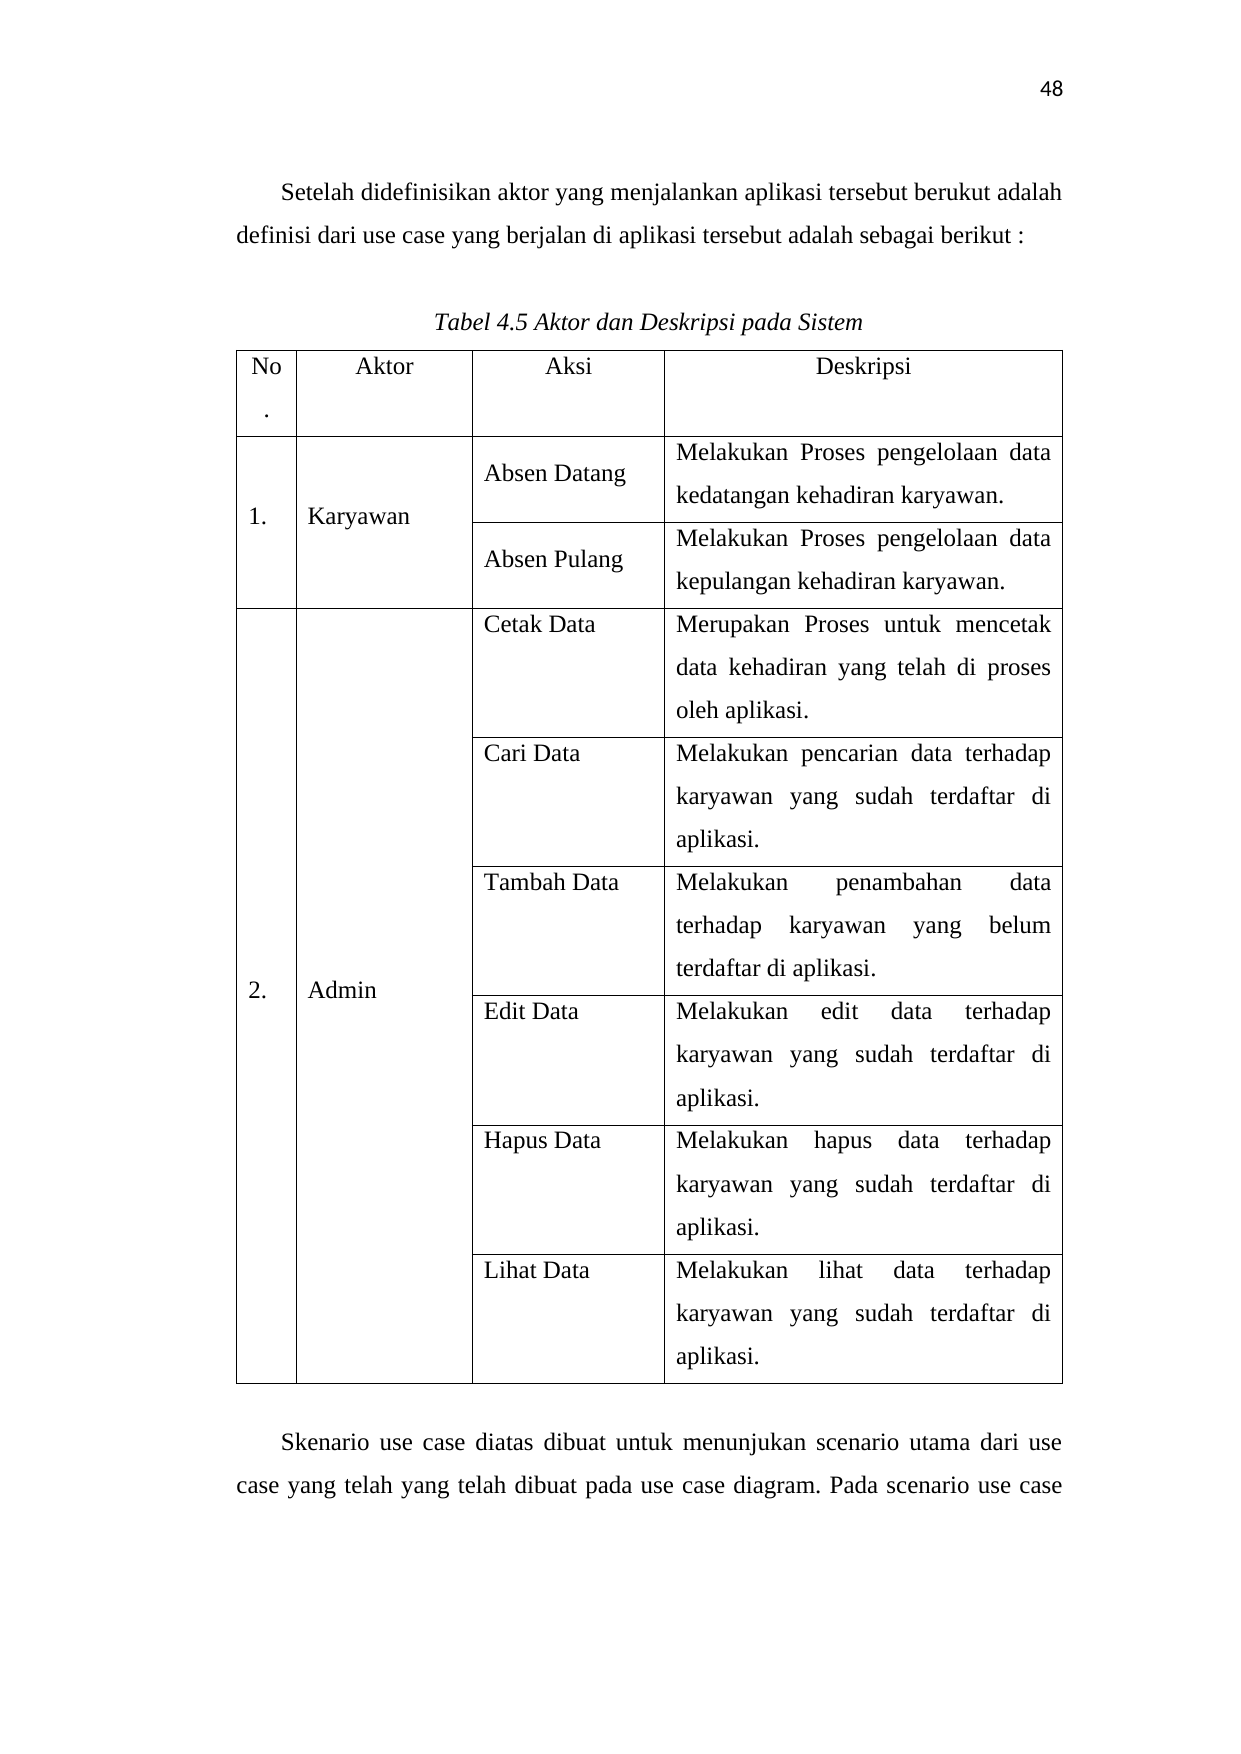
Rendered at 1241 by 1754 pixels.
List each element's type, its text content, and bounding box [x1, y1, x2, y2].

table_cell Melakukan hapus data terhadap karyawan yang sudah terdaftar di aplikasi. [665, 1126, 1062, 1254]
table_cell Melakukan Proses pengelolaan data kedatangan kehadiran karyawan. [665, 437, 1062, 522]
table_cell Merupakan Proses untuk mencetak data kehadiran yang telah di proses oleh aplikasi. [665, 609, 1062, 737]
table_cell Karyawan [297, 437, 472, 608]
table_header No. [237, 351, 296, 436]
table_cell Melakukan penambahan data terhadap karyawan yang belum terdaftar di aplikasi. [665, 867, 1062, 995]
table_cell Tambah Data [473, 867, 664, 995]
table_cell Absen Pulang [473, 523, 664, 608]
table_cell Hapus Data [473, 1126, 664, 1254]
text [236, 1427, 1063, 1499]
table_header Deskripsi [665, 351, 1062, 436]
table_cell 2. [237, 609, 296, 1383]
table_cell Absen Datang [473, 437, 664, 522]
table_cell Edit Data [473, 996, 664, 1124]
table_cell Melakukan lihat data terhadap karyawan yang sudah terdaftar di aplikasi. [665, 1255, 1062, 1383]
table_cell Admin [297, 609, 472, 1383]
text Setelah didefinisikan aktor yang menjalankan aplikasi tersebut berukut adalah definisi dari use case yang berjalan di aplikasi tersebut adalah sebagai berikut : [236, 177, 1063, 249]
table_cell 1. [237, 437, 296, 608]
table_cell Lihat Data [473, 1255, 664, 1383]
table_cell Melakukan Proses pengelolaan data kepulangan kehadiran karyawan. [665, 523, 1062, 608]
table_cell Melakukan pencarian data terhadap karyawan yang sudah terdaftar di aplikasi. [665, 738, 1062, 866]
table_header Aktor [297, 351, 472, 436]
text Tabel 4.5 Aktor dan Deskripsi pada Sistem [236, 307, 1063, 335]
table_cell Cetak Data [473, 609, 664, 737]
table_header Aksi [473, 351, 664, 436]
table_cell Cari Data [473, 738, 664, 866]
table_cell Melakukan edit data terhadap karyawan yang sudah terdaftar di aplikasi. [665, 996, 1062, 1124]
